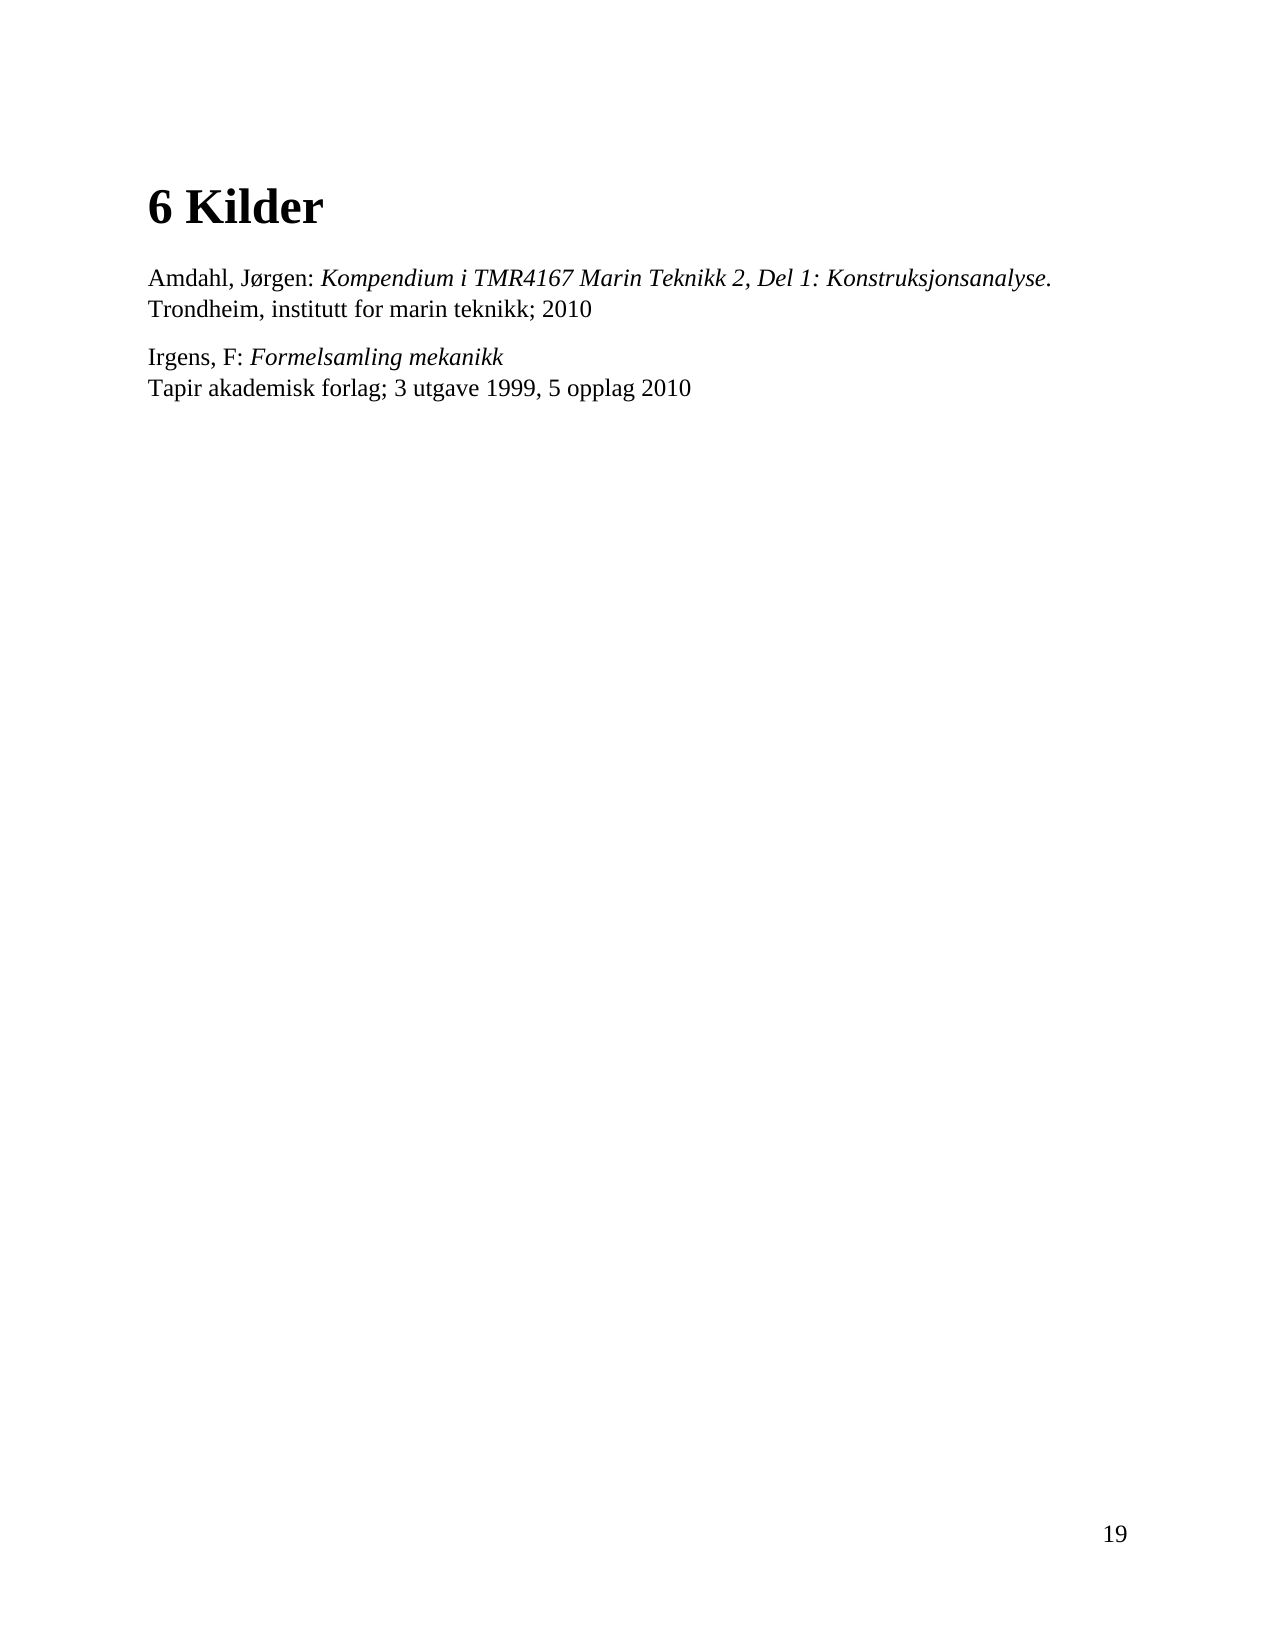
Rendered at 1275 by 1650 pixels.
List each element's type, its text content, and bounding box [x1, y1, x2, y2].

text Amdahl, Jørgen: Kompendium i TMR4167 Marin Teknikk 2, Del 1: Konstruksjonsanalyse. Trondheim, institutt for marin teknikk; 2010 [148, 263, 1127, 323]
subtitle 6 Kilder [148, 177, 1127, 234]
text Irgens, F: Formelsamling mekanikk Tapir akademisk forlag; 3 utgave 1999, 5 opplag 2010 [148, 342, 1127, 402]
